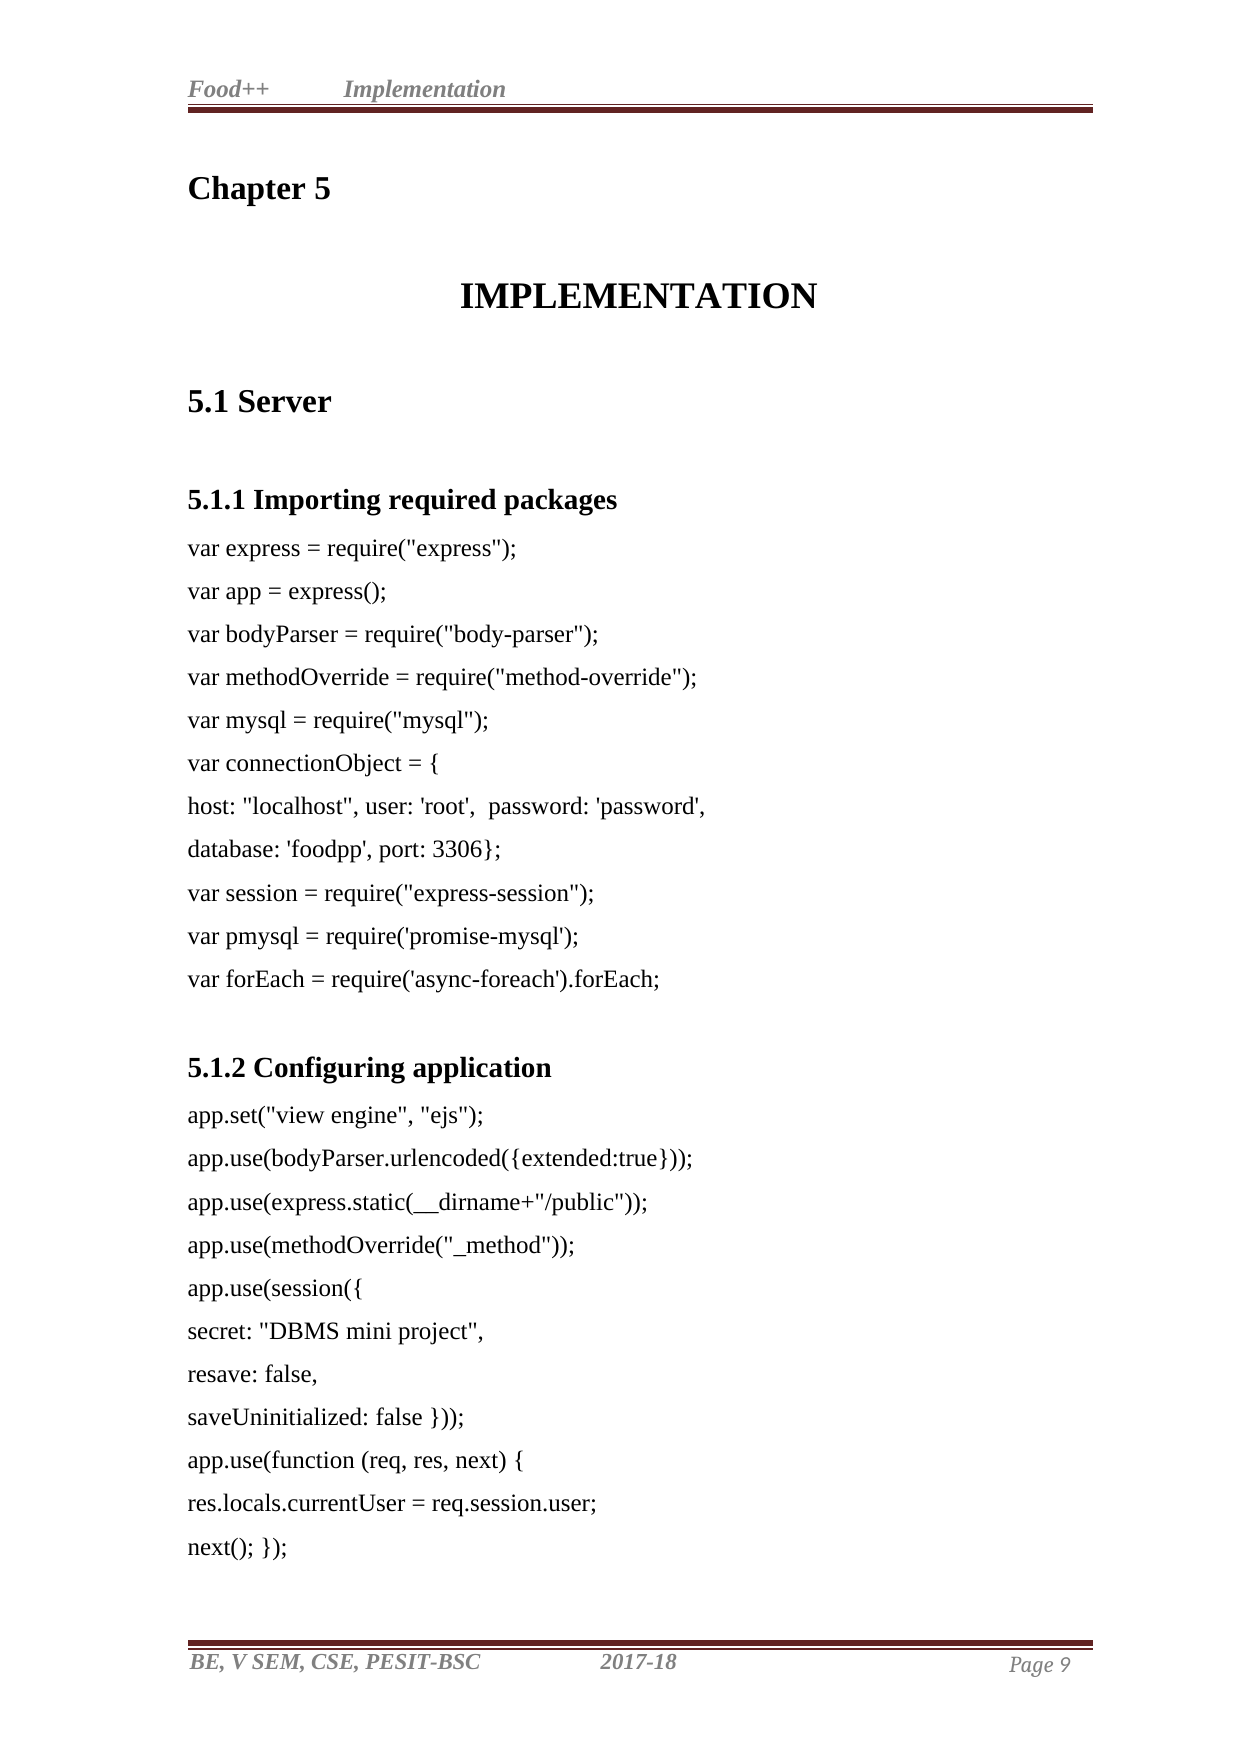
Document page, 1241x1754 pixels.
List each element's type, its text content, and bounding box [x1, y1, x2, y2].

text var forEach = require('async-foreach').forEach; [187, 964, 1087, 993]
text next(); }); [187, 1532, 1087, 1560]
text res.locals.currentUser = req.session.user; [187, 1488, 1087, 1517]
text var pmysql = require('promise-mysql'); [187, 921, 1087, 949]
text app.use(session({ [187, 1273, 1087, 1302]
text var bodyParser = require("body-parser"); [187, 619, 1087, 648]
text var methodOverride = require("method-override"); [187, 662, 1087, 691]
text var express = require("express"); [187, 533, 1087, 561]
text host: "localhost", user: 'root', password: 'password', [187, 791, 1087, 820]
text 5.1.2 Configuring application [187, 1050, 1087, 1084]
text 5.1 Server [187, 382, 1087, 420]
text app.use(methodOverride("_method")); [187, 1230, 1087, 1258]
text var connectionObject = { [187, 748, 1087, 777]
text saveUninitialized: false })); [187, 1402, 1087, 1431]
text var session = require("express-session"); [187, 878, 1087, 906]
text Chapter 5 [187, 168, 1090, 207]
text app.use(express.static(__dirname+"/public")); [187, 1187, 1087, 1215]
text secret: "DBMS mini project", [187, 1316, 1087, 1345]
text resave: false, [187, 1359, 1087, 1388]
text var app = express(); [187, 576, 1087, 604]
text IMPLEMENTATION [187, 274, 1090, 317]
text var mysql = require("mysql"); [187, 705, 1087, 734]
text app.set("view engine", "ejs"); [187, 1100, 1087, 1129]
text app.use(bodyParser.urlencoded({extended:true})); [187, 1143, 1087, 1172]
text app.use(function (req, res, next) { [187, 1445, 1087, 1474]
text 5.1.1 Importing required packages [187, 482, 1087, 516]
text database: 'foodpp', port: 3306}; [187, 834, 1087, 863]
